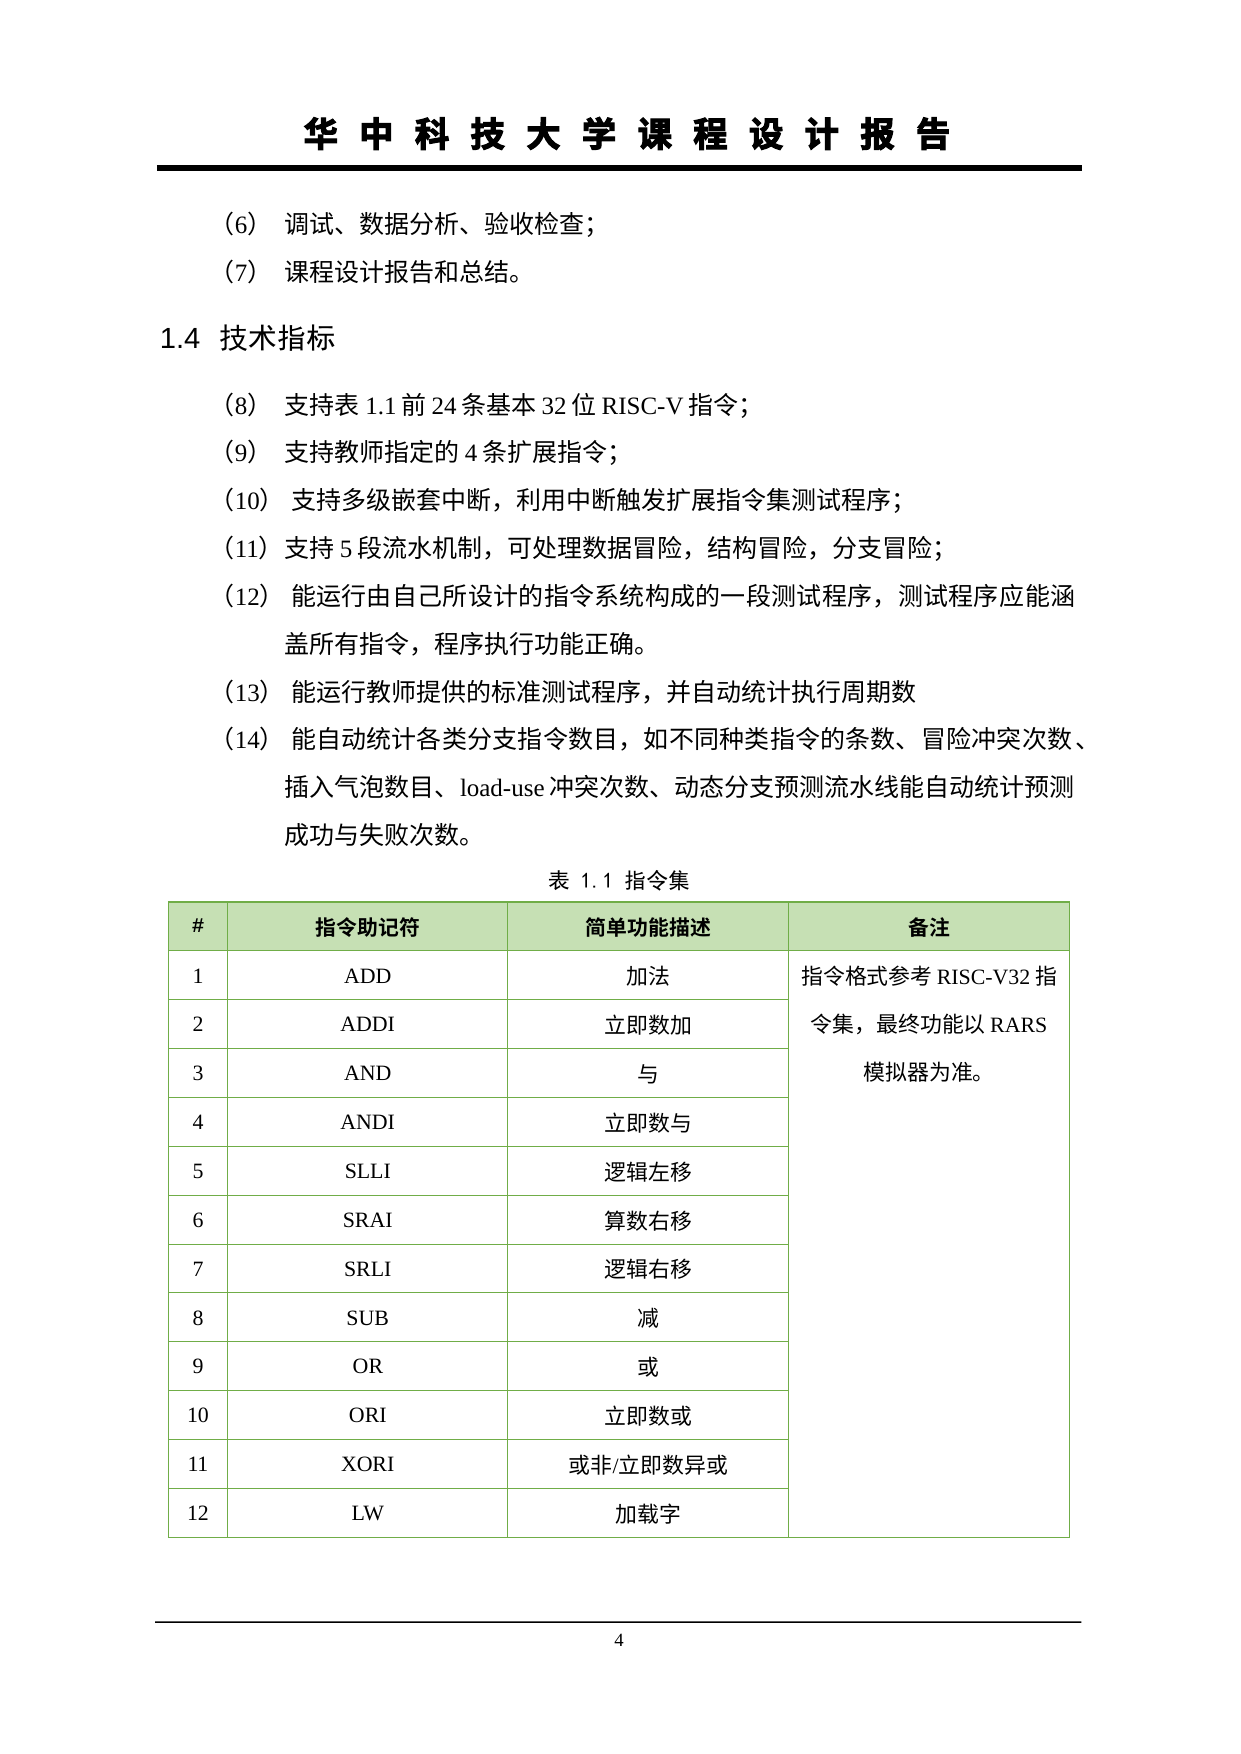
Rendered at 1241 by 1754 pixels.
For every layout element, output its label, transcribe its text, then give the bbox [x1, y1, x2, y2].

table_cell XORI [228, 1440, 507, 1488]
table_cell 立即数加 [508, 1000, 788, 1048]
table_cell SRAI [228, 1196, 507, 1243]
table_cell SLLI [228, 1147, 507, 1194]
table_cell AND [228, 1049, 507, 1097]
table_cell 或 [508, 1342, 788, 1390]
table_cell 12 [169, 1489, 227, 1537]
table_cell SRLI [228, 1245, 507, 1292]
table_cell ORI [228, 1391, 507, 1439]
table_cell ADDI [228, 1000, 507, 1048]
table_cell 或非/立即数异或 [508, 1440, 788, 1488]
subtitle 技术指标 [159, 319, 1053, 354]
table_cell 1 [169, 951, 227, 999]
table_cell OR [228, 1342, 507, 1390]
table_cell 立即数或 [508, 1391, 788, 1439]
table_cell 11 [169, 1440, 227, 1488]
table_cell 9 [169, 1342, 227, 1390]
table_cell 7 [169, 1245, 227, 1292]
table_cell 8 [169, 1293, 227, 1341]
table_cell 5 [169, 1147, 227, 1194]
table_header 指令助记符 [228, 903, 507, 950]
list 能运行教师提供的标准测试程序，并自动统计执行周期数 [209, 666, 1075, 714]
table_cell 逻辑右移 [508, 1245, 788, 1292]
list 能自动统计各类分支指令数目，如不同种类指令的条数、冒险冲突次数、插入气泡数目、load-use冲突次数、动态分支预测流水线能自动统计预测成功与失败次数。 [209, 714, 1075, 857]
table_cell LW [228, 1489, 507, 1537]
table_cell 与 [508, 1049, 788, 1097]
table_cell 指令格式参考RISC-V32指令集，最终功能以RARS模拟器为准。 [789, 951, 1069, 1537]
table_cell ANDI [228, 1098, 507, 1146]
list 支持表 1.1前24条基本32位RISC-V指令； [209, 379, 1075, 427]
table_cell 逻辑左移 [508, 1147, 788, 1194]
table_cell SUB [228, 1293, 507, 1341]
table_cell 立即数与 [508, 1098, 788, 1146]
table_cell 3 [169, 1049, 227, 1097]
table_cell 6 [169, 1196, 227, 1243]
table_cell 4 [169, 1098, 227, 1146]
text 表 1.1 指令集 [159, 867, 1078, 892]
table_header 备注 [789, 903, 1069, 950]
table_cell 加法 [508, 951, 788, 999]
table_cell 10 [169, 1391, 227, 1439]
table_cell 加载字 [508, 1489, 788, 1537]
table_header # [169, 903, 227, 950]
list 支持5段流水机制，可处理数据冒险，结构冒险，分支冒险； [209, 523, 1075, 571]
table_cell 算数右移 [508, 1196, 788, 1243]
table_header 简单功能描述 [508, 903, 788, 950]
list 课程设计报告和总结。 [209, 246, 1075, 294]
list 支持多级嵌套中断，利用中断触发扩展指令集测试程序； [209, 475, 1075, 523]
list 能运行由自己所设计的指令系统构成的一段测试程序，测试程序应能涵盖所有指令，程序执行功能正确。 [209, 571, 1075, 666]
list 支持教师指定的4条扩展指令； [209, 427, 1075, 475]
table_cell ADD [228, 951, 507, 999]
table_cell 减 [508, 1293, 788, 1341]
list 调试、数据分析、验收检查； [209, 198, 1075, 246]
table_cell 2 [169, 1000, 227, 1048]
